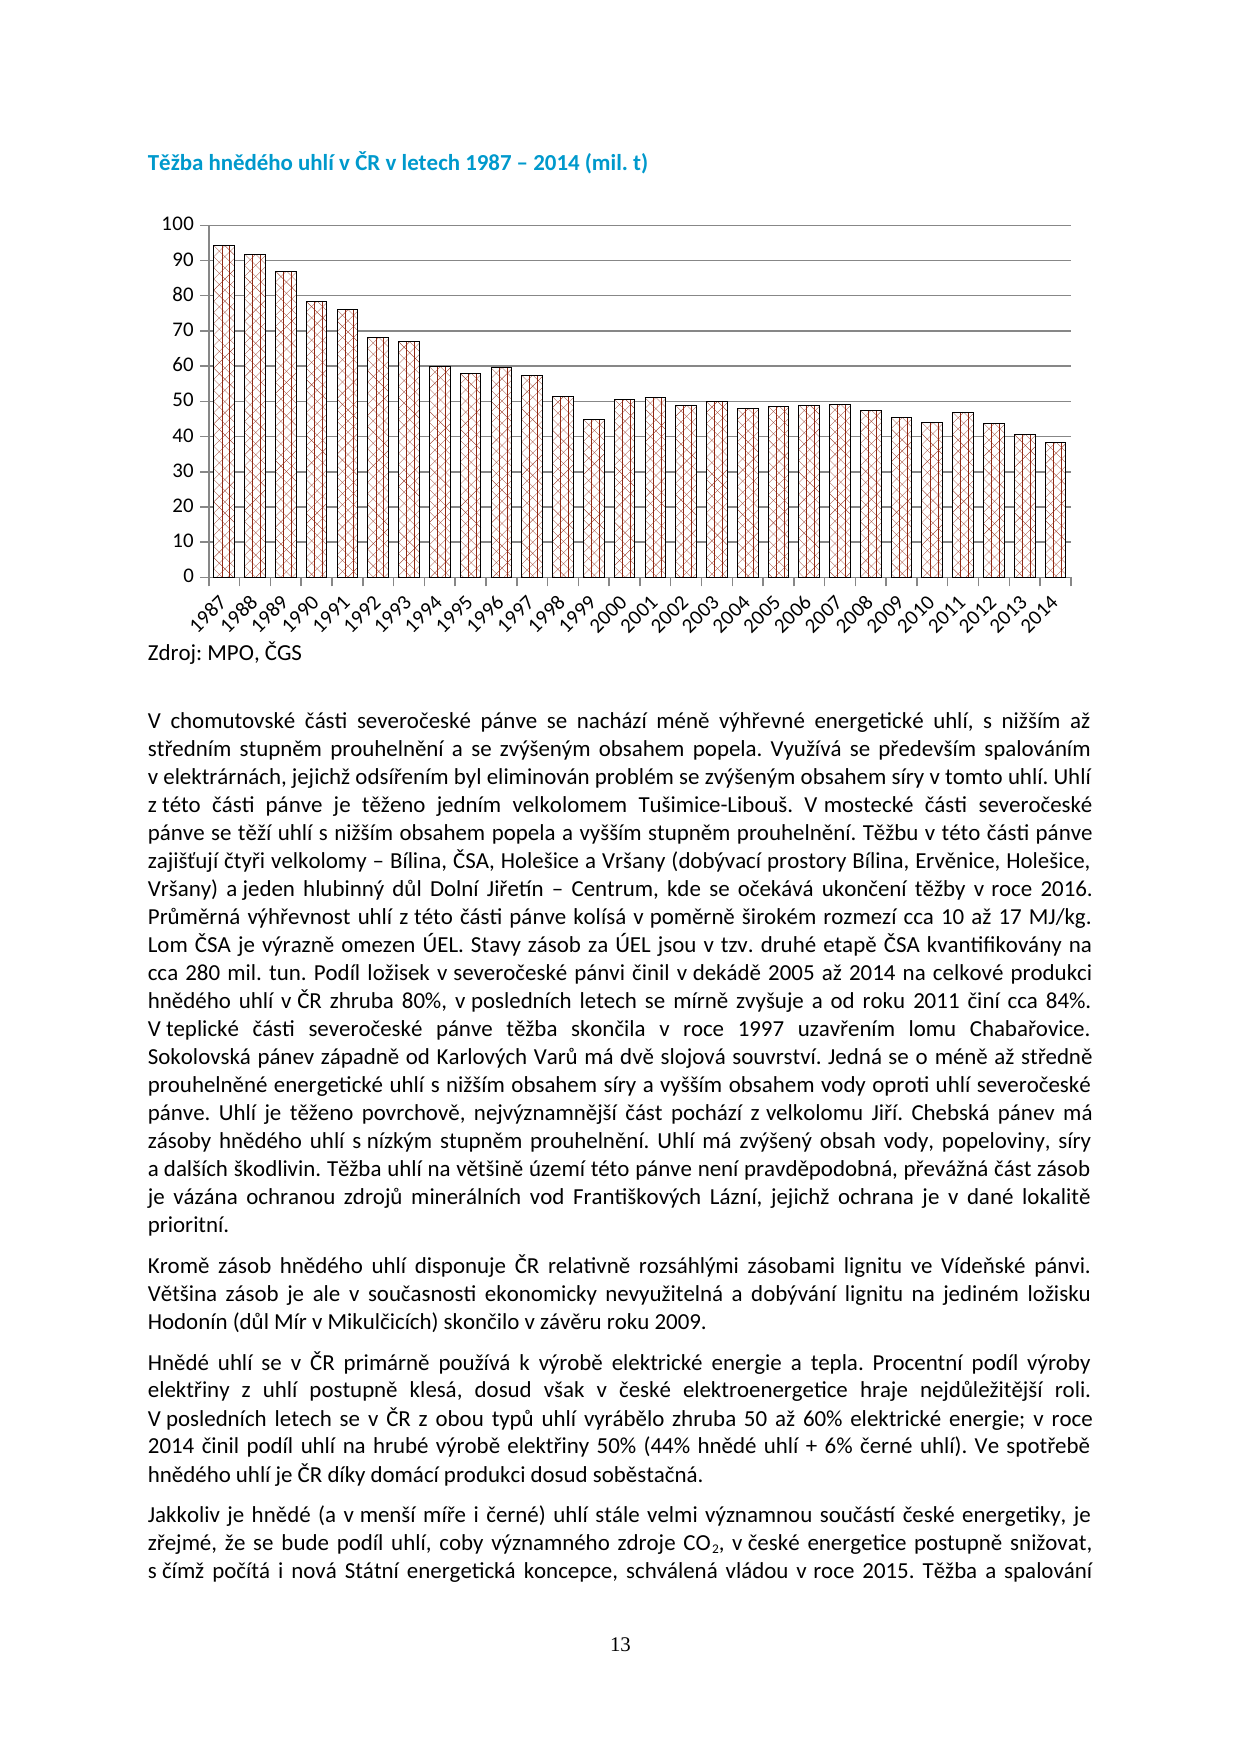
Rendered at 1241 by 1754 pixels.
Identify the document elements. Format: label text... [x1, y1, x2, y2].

text Hnědé uhlí se v ČR primárně používá k výrobě elektrické energie a tepla. Procentní podíl výroby elektřiny z uhlí postupně klesá, dosud však v české elektroenergetice hraje nejdůležitější roli. V posledních letech se v ČR z obou typů uhlí vyrábělo zhruba 50 až 60% elektrické energie; v roce 2014 činil podíl uhlí na hrubé výrobě elektřiny 50% (44% hnědé uhlí + 6% černé uhlí). Ve spotřebě hnědého uhlí je ČR díky domácí produkci dosud soběstačná. [148, 1348, 1093, 1488]
text Těžba hnědého uhlí v ČR v letech 1987 – 2014 (mil. t) [148, 148, 1093, 176]
text Kromě zásob hnědého uhlí disponuje ČR relativně rozsáhlými zásobami lignitu ve Vídeňské pánvi. Většina zásob je ale v současnosti ekonomicky nevyužitelná a dobývání lignitu na jediném ložisku Hodonín (důl Mír v Mikulčicích) skončilo v závěru roku 2009. [148, 1251, 1093, 1335]
text Zdroj: MPO, ČGS [148, 638, 1093, 666]
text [148, 1500, 1093, 1584]
text V chomutovské části severočeské pánve se nachází méně výhřevné energetické uhlí, s nižším až středním stupněm prouhelnění a se zvýšeným obsahem popela. Využívá se především spalováním v elektrárnách, jejichž odsířením byl eliminován problém se zvýšeným obsahem síry v tomto uhlí. Uhlí z této části pánve je těženo jedním velkolomem Tušimice-Libouš. V mostecké části severočeské pánve se těží uhlí s nižším obsahem popela a vyšším stupněm prouhelnění. Těžbu v této části pánve zajišťují čtyři velkolomy – Bílina, ČSA, Holešice a Vršany (dobývací prostory Bílina, Ervěnice, Holešice, Vršany) a jeden hlubinný důl Dolní Jiřetín – Centrum, kde se očekává ukončení těžby v roce 2016. Průměrná výhřevnost uhlí z této části pánve kolísá v poměrně širokém rozmezí cca 10 až 17 MJ/kg. Lom ČSA je výrazně omezen ÚEL. Stavy zásob za ÚEL jsou v tzv. druhé etapě ČSA kvantifikovány na cca 280 mil. tun. Podíl ložisek v severočeské pánvi činil v dekádě 2005 až 2014 na celkové produkci hnědého uhlí v ČR zhruba 80%, v posledních letech se mírně zvyšuje a od roku 2011 činí cca 84%. V teplické části severočeské pánve těžba skončila v roce 1997 uzavřením lomu Chabařovice. Sokolovská pánev západně od Karlových Varů má dvě slojová souvrství. Jedná se o méně až středně prouhelněné energetické uhlí s nižším obsahem síry a vyšším obsahem vody oproti uhlí severočeské pánve. Uhlí je těženo povrchově, nejvýznamnější část pochází z velkolomu Jiří. Chebská pánev má zásoby hnědého uhlí s nízkým stupněm prouhelnění. Uhlí má zvýšený obsah vody, popeloviny, síry a dalších škodlivin. Těžba uhlí na většině území této pánve není pravděpodobná, převážná část zásob je vázána ochranou zdrojů minerálních vod Františkových Lázní, jejichž ochrana je v dané lokalitě prioritní. [148, 706, 1093, 1238]
